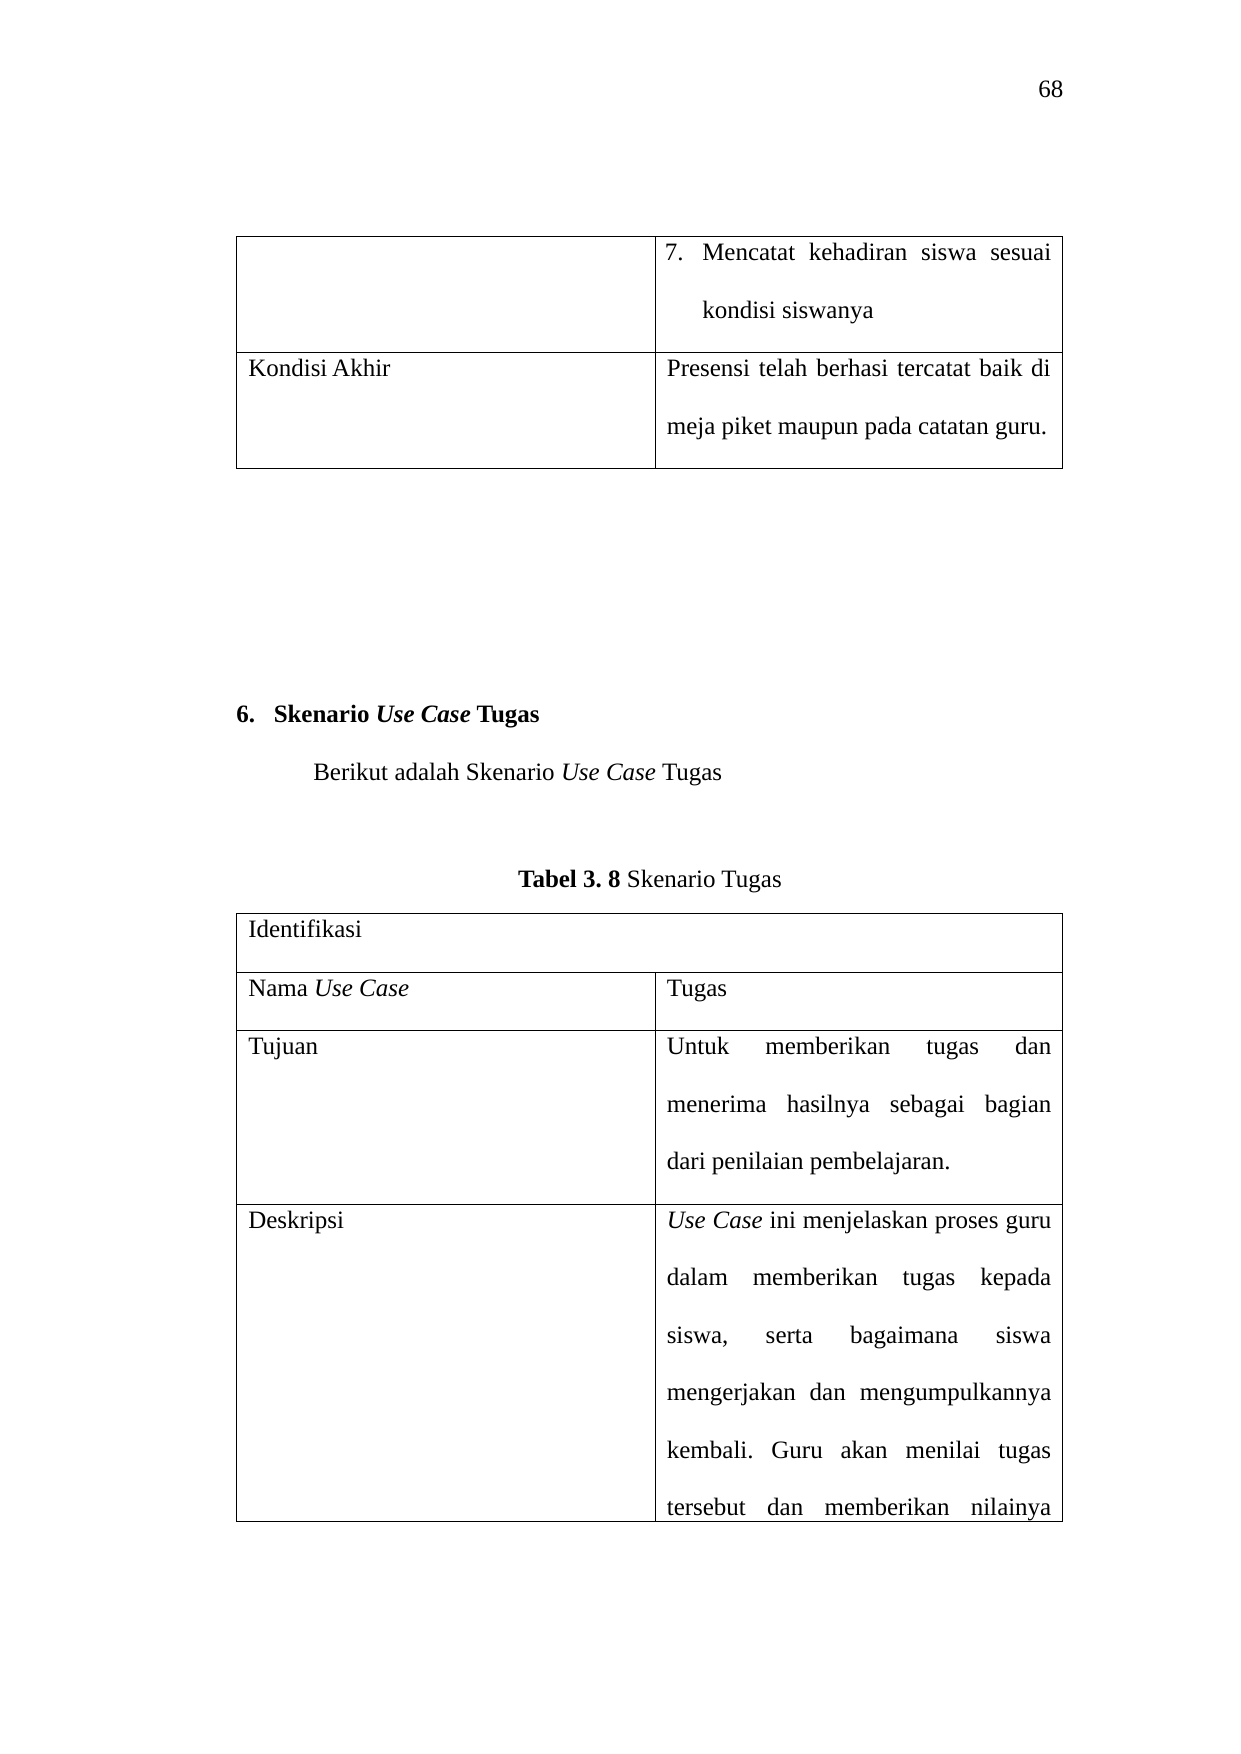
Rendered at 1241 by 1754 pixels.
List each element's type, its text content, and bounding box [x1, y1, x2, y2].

table_cell Tujuan [237, 1031, 655, 1204]
table_cell Kondisi Akhir [237, 353, 655, 468]
table_cell [237, 237, 655, 352]
table_cell Untuk memberikan tugas dan menerima hasilnya sebagai bagian dari penilaian pembelajaran. [656, 1031, 1062, 1204]
table_cell Mencatat kehadiran siswa sesuai kondisi siswanya [656, 237, 1062, 352]
table_header Identifikasi [237, 914, 1062, 972]
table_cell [656, 1205, 1062, 1521]
table_cell Nama Use Case [237, 973, 655, 1030]
text Berikut adalah Skenario Use Case Tugas [236, 757, 1063, 785]
table_cell Tugas [656, 973, 1062, 1030]
table_cell Deskripsi [237, 1205, 655, 1521]
text Tabel 3. 8 Skenario Tugas [236, 864, 1063, 892]
table_cell Presensi telah berhasi tercatat baik di meja piket maupun pada catatan guru. [656, 353, 1062, 468]
list Skenario Use Case Tugas [236, 699, 1063, 728]
